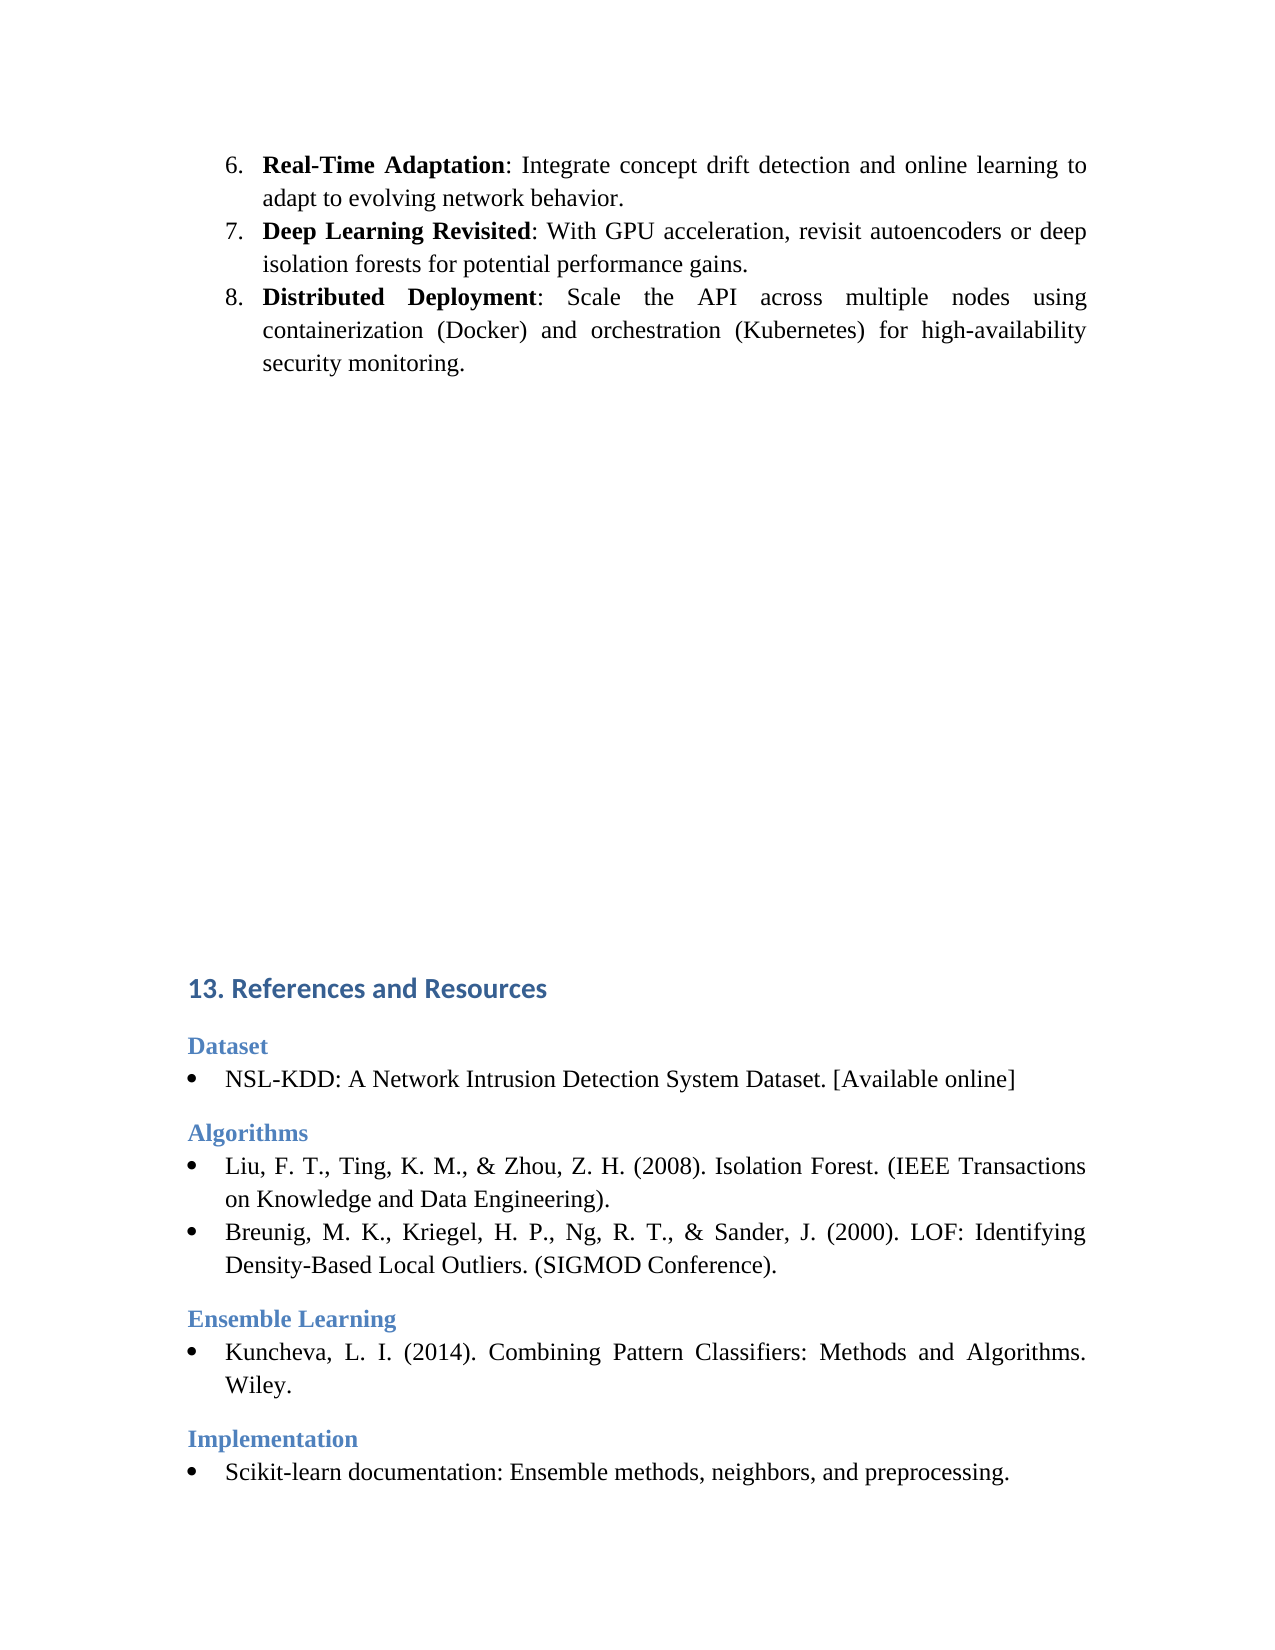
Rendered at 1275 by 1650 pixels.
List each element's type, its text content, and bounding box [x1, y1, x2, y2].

list Deep Learning Revisited: With GPU acceleration, revisit autoencoders or deep isolation forests for potential performance gains. [225, 216, 1087, 278]
subtitle Algorithms [187, 1118, 1087, 1147]
list NSL-KDD: A Network Intrusion Detection System Dataset. [Available online] [187, 1064, 1087, 1093]
list Real-Time Adaptation: Integrate concept drift detection and online learning to adapt to evolving network behavior. [225, 150, 1087, 212]
list Kuncheva, L. I. (2014). Combining Pattern Classifiers: Methods and Algorithms. Wiley. [187, 1337, 1087, 1399]
subtitle Ensemble Learning [187, 1304, 1087, 1333]
subtitle Dataset [187, 1031, 1087, 1060]
list Breunig, M. K., Kriegel, H. P., Ng, R. T., & Sander, J. (2000). LOF: Identifying Density-Based Local Outliers. (SIGMOD Conference). [187, 1217, 1087, 1279]
list Distributed Deployment: Scale the API across multiple nodes using containerization (Docker) and orchestration (Kubernetes) for high-availability security monitoring. [225, 282, 1087, 377]
list Liu, F. T., Ting, K. M., & Zhou, Z. H. (2008). Isolation Forest. (IEEE Transactions on Knowledge and Data Engineering). [187, 1151, 1087, 1213]
list Scikit-learn documentation: Ensemble methods, neighbors, and preprocessing. [187, 1457, 1087, 1486]
subtitle 13. References and Resources [187, 970, 1087, 1005]
subtitle Implementation [187, 1424, 1087, 1453]
